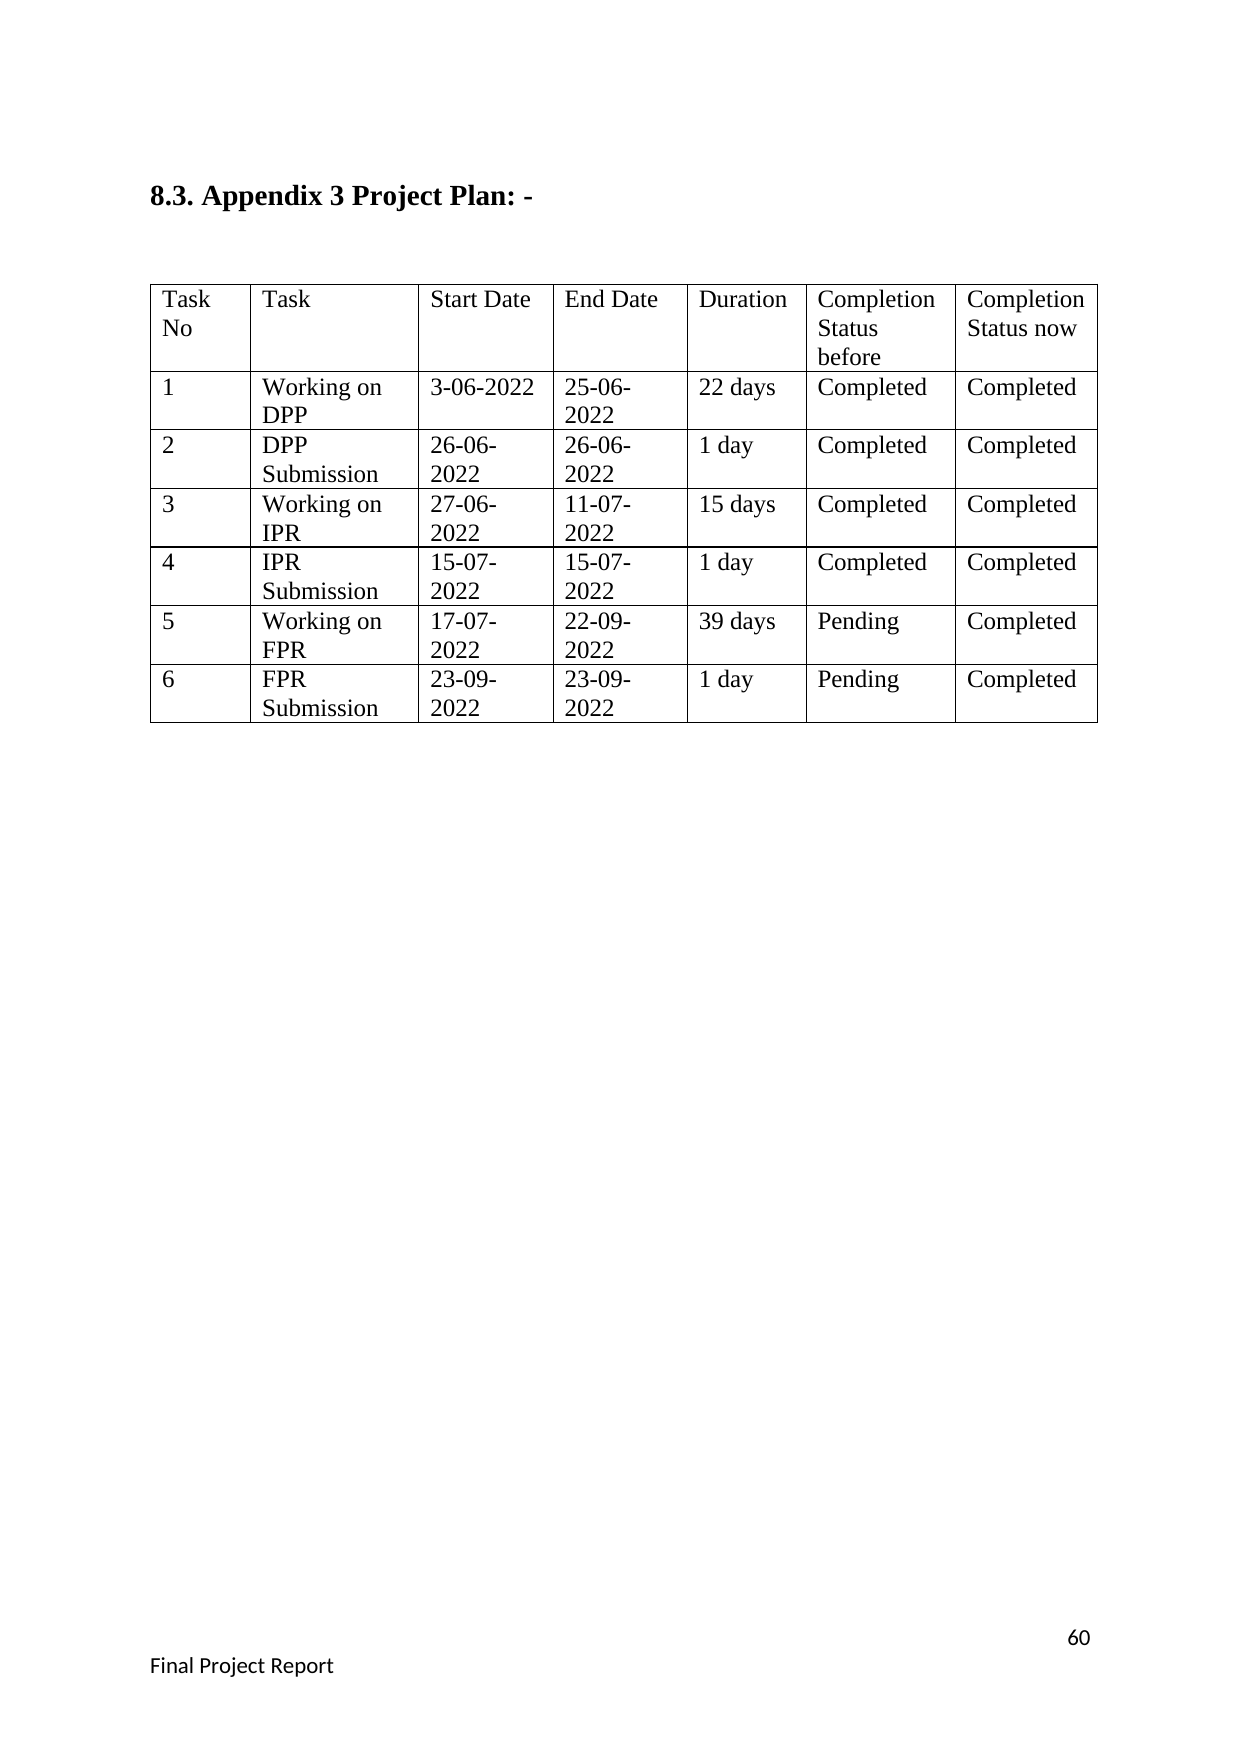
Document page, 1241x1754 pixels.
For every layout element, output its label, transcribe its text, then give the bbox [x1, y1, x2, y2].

table_cell Completed [807, 372, 955, 429]
table_cell 3-06-2022 [419, 372, 553, 429]
table_cell 1 [151, 372, 250, 429]
table_cell FPR Submission [251, 665, 418, 722]
table_header End Date [554, 285, 687, 371]
table_cell Completed [956, 489, 1097, 546]
table_header Completion Status now [956, 285, 1097, 371]
table_header Completion Status before [807, 285, 955, 371]
table_cell Completed [956, 548, 1097, 605]
table_cell IPR Submission [251, 548, 418, 605]
table_cell Completed [956, 372, 1097, 429]
table_cell 26-06-2022 [554, 430, 687, 488]
table_cell DPP Submission [251, 430, 418, 488]
table_cell 4 [151, 548, 250, 605]
table_cell 26-06-2022 [419, 430, 553, 488]
table_cell Working on IPR [251, 489, 418, 546]
table_cell 23-09-2022 [419, 665, 553, 722]
table_cell 23-09-2022 [554, 665, 687, 722]
table_cell 27-06-2022 [419, 489, 553, 546]
table_cell Working on FPR [251, 606, 418, 663]
table_cell Completed [956, 606, 1097, 663]
table_header Task No [151, 285, 250, 371]
table_cell 5 [151, 606, 250, 663]
table_header Task [251, 285, 418, 371]
table_cell 22-09-2022 [554, 606, 687, 663]
table_cell 2 [151, 430, 250, 488]
table_cell 39 days [688, 606, 806, 663]
table_cell Completed [956, 665, 1097, 722]
table_cell Completed [807, 548, 955, 605]
table_cell 1 day [688, 665, 806, 722]
table_cell 1 day [688, 548, 806, 605]
text 8.3. Appendix 3 Project Plan: - [150, 178, 1090, 211]
table_cell 22 days [688, 372, 806, 429]
table_cell Pending [807, 606, 955, 663]
table_cell 17-07-2022 [419, 606, 553, 663]
table_cell 6 [151, 665, 250, 722]
table_cell Completed [807, 489, 955, 546]
table_header Duration [688, 285, 806, 371]
table_cell 15 days [688, 489, 806, 546]
table_cell 15-07-2022 [554, 548, 687, 605]
table_cell Working on DPP [251, 372, 418, 429]
table_cell Completed [807, 430, 955, 488]
table_cell Completed [956, 430, 1097, 488]
table_cell 1 day [688, 430, 806, 488]
table_cell 25-06-2022 [554, 372, 687, 429]
table_cell Pending [807, 665, 955, 722]
table_cell 3 [151, 489, 250, 546]
table_header Start Date [419, 285, 553, 371]
table_cell 11-07-2022 [554, 489, 687, 546]
table_cell 15-07-2022 [419, 548, 553, 605]
